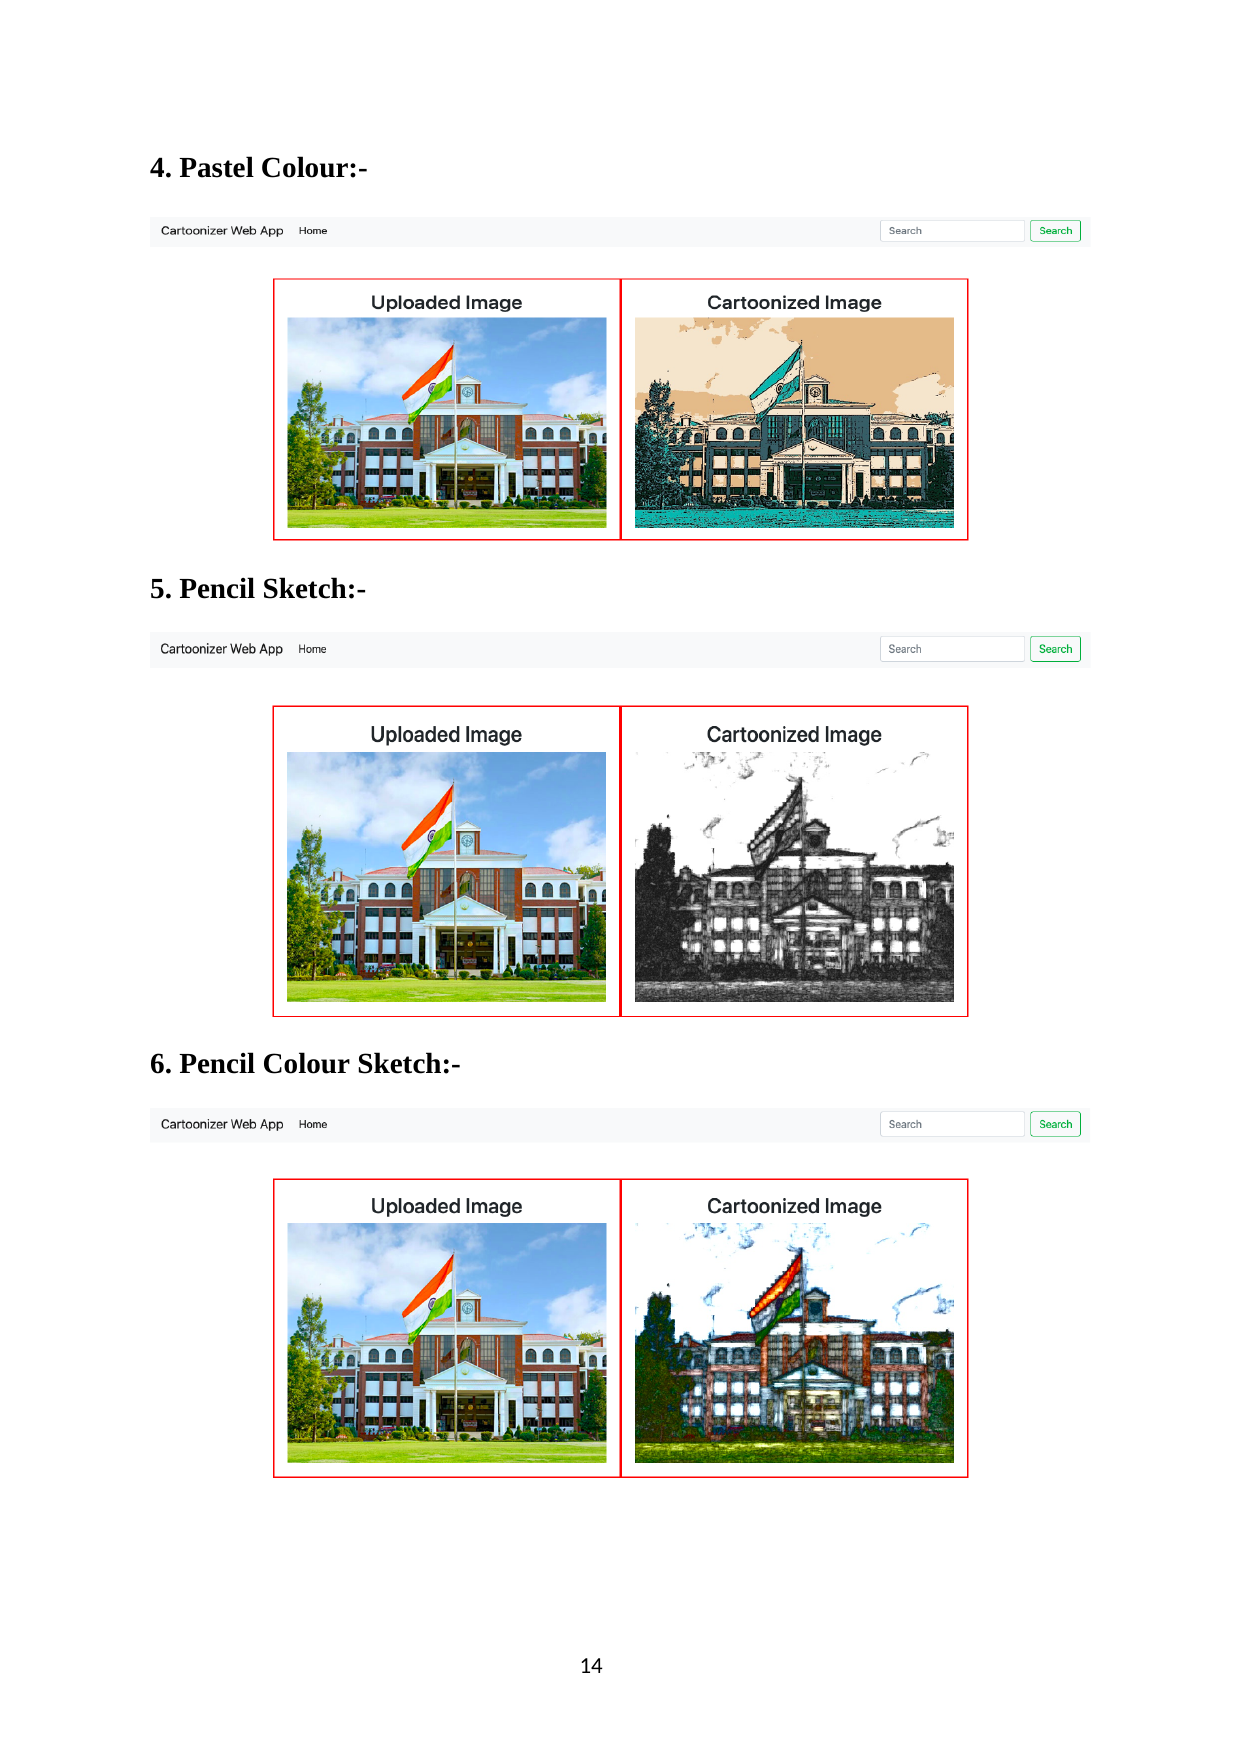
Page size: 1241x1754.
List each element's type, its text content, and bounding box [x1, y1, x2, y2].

picture [150, 1108, 1091, 1482]
text 4. Pastel Colour:- [150, 150, 1090, 183]
text 5. Pencil Sketch:- [150, 571, 1090, 632]
picture [150, 632, 1091, 1019]
text 6. Pencil Colour Sketch:- [150, 1047, 1090, 1108]
picture [150, 217, 1091, 543]
